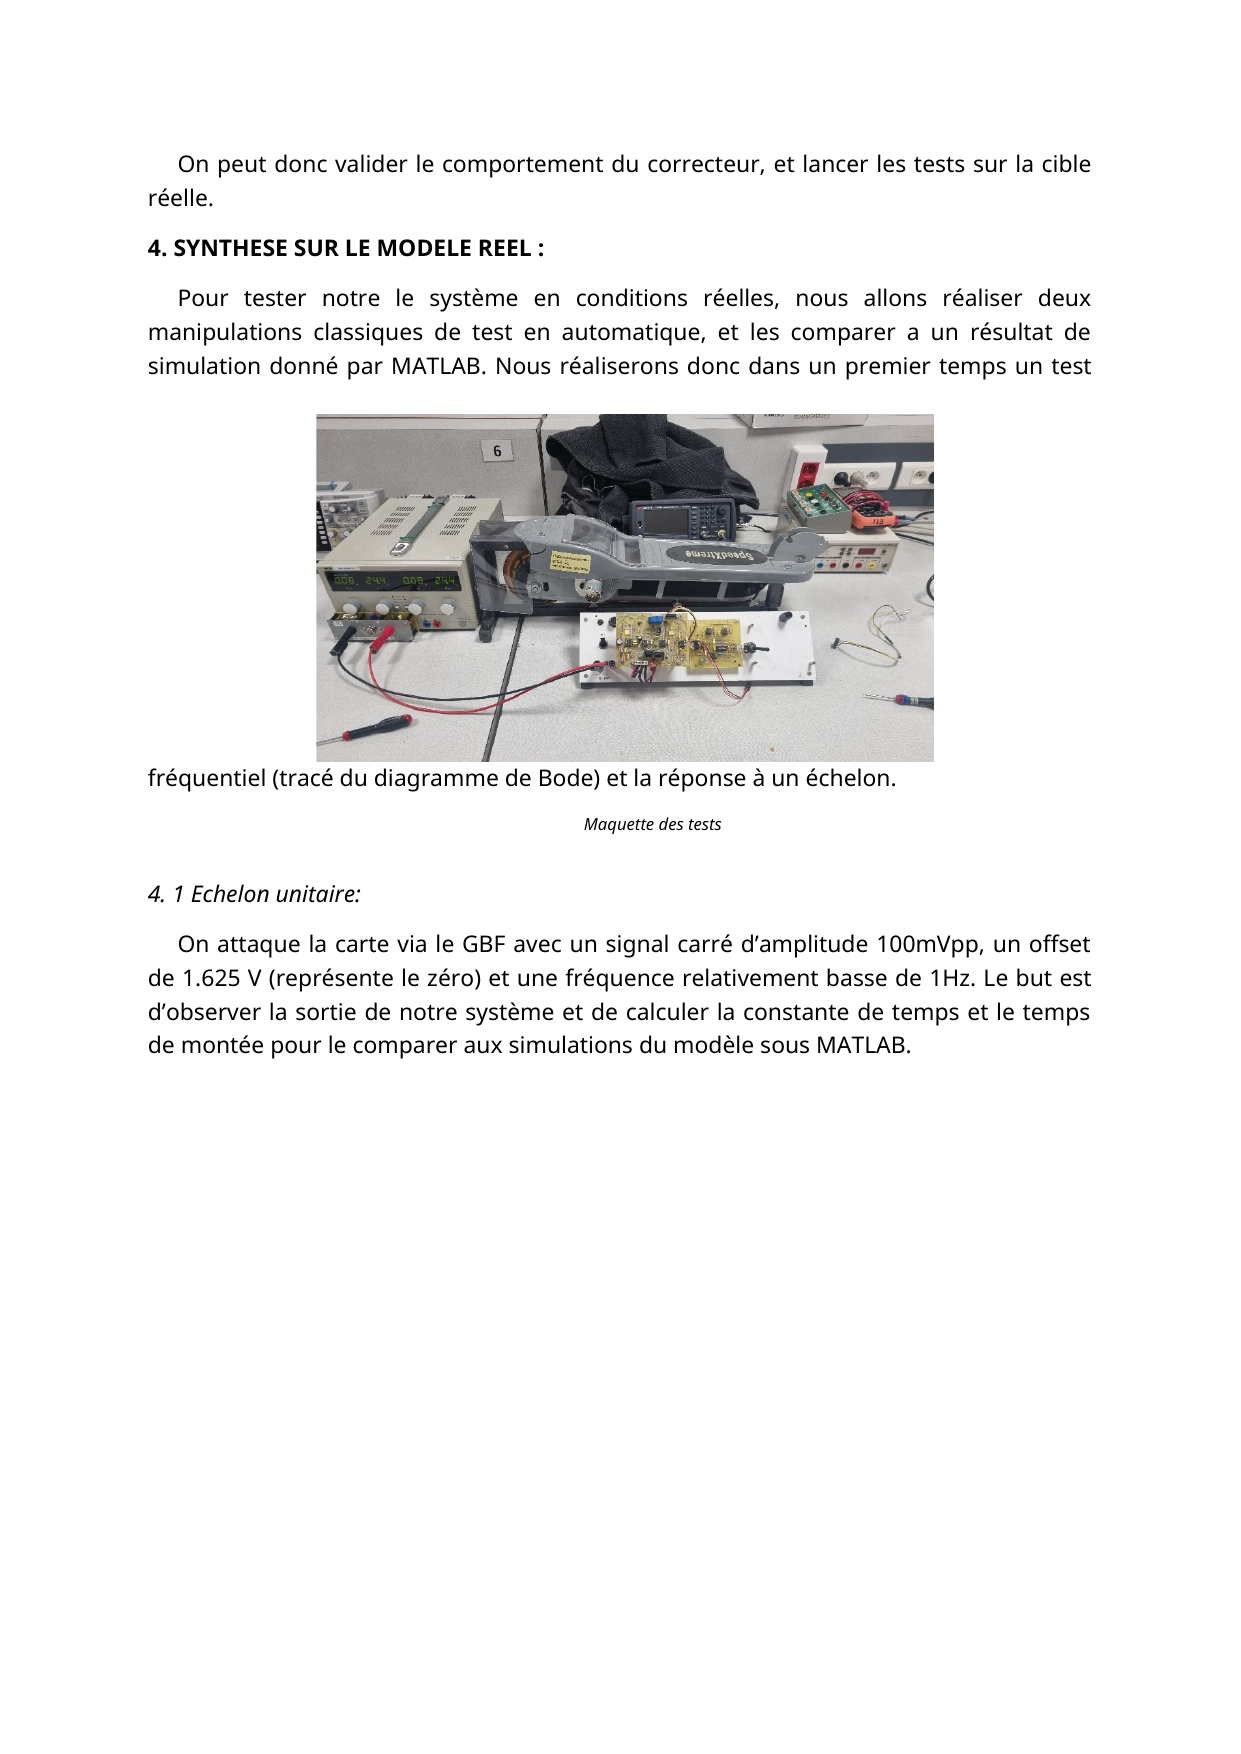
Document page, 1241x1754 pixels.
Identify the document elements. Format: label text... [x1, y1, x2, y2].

list Maquette des tests [215, 812, 1092, 835]
picture [316, 414, 934, 762]
text 4. 1 Echelon unitaire: [148, 878, 1092, 909]
text On attaque la carte via le GBF avec un signal carré d’amplitude 100mVpp, un offset de 1.625 V (représente le zéro) et une fréquence relativement basse de 1Hz. Le but est d’observer la sortie de notre système et de calculer la constante de temps et le temps de montée pour le comparer aux simulations du modèle sous MATLAB. [148, 928, 1092, 1061]
text On peut donc valider le comportement du correcteur, et lancer les tests sur la cible réelle. [148, 148, 1092, 213]
text 4. SYNTHESE SUR LE MODELE REEL : [148, 232, 1092, 263]
